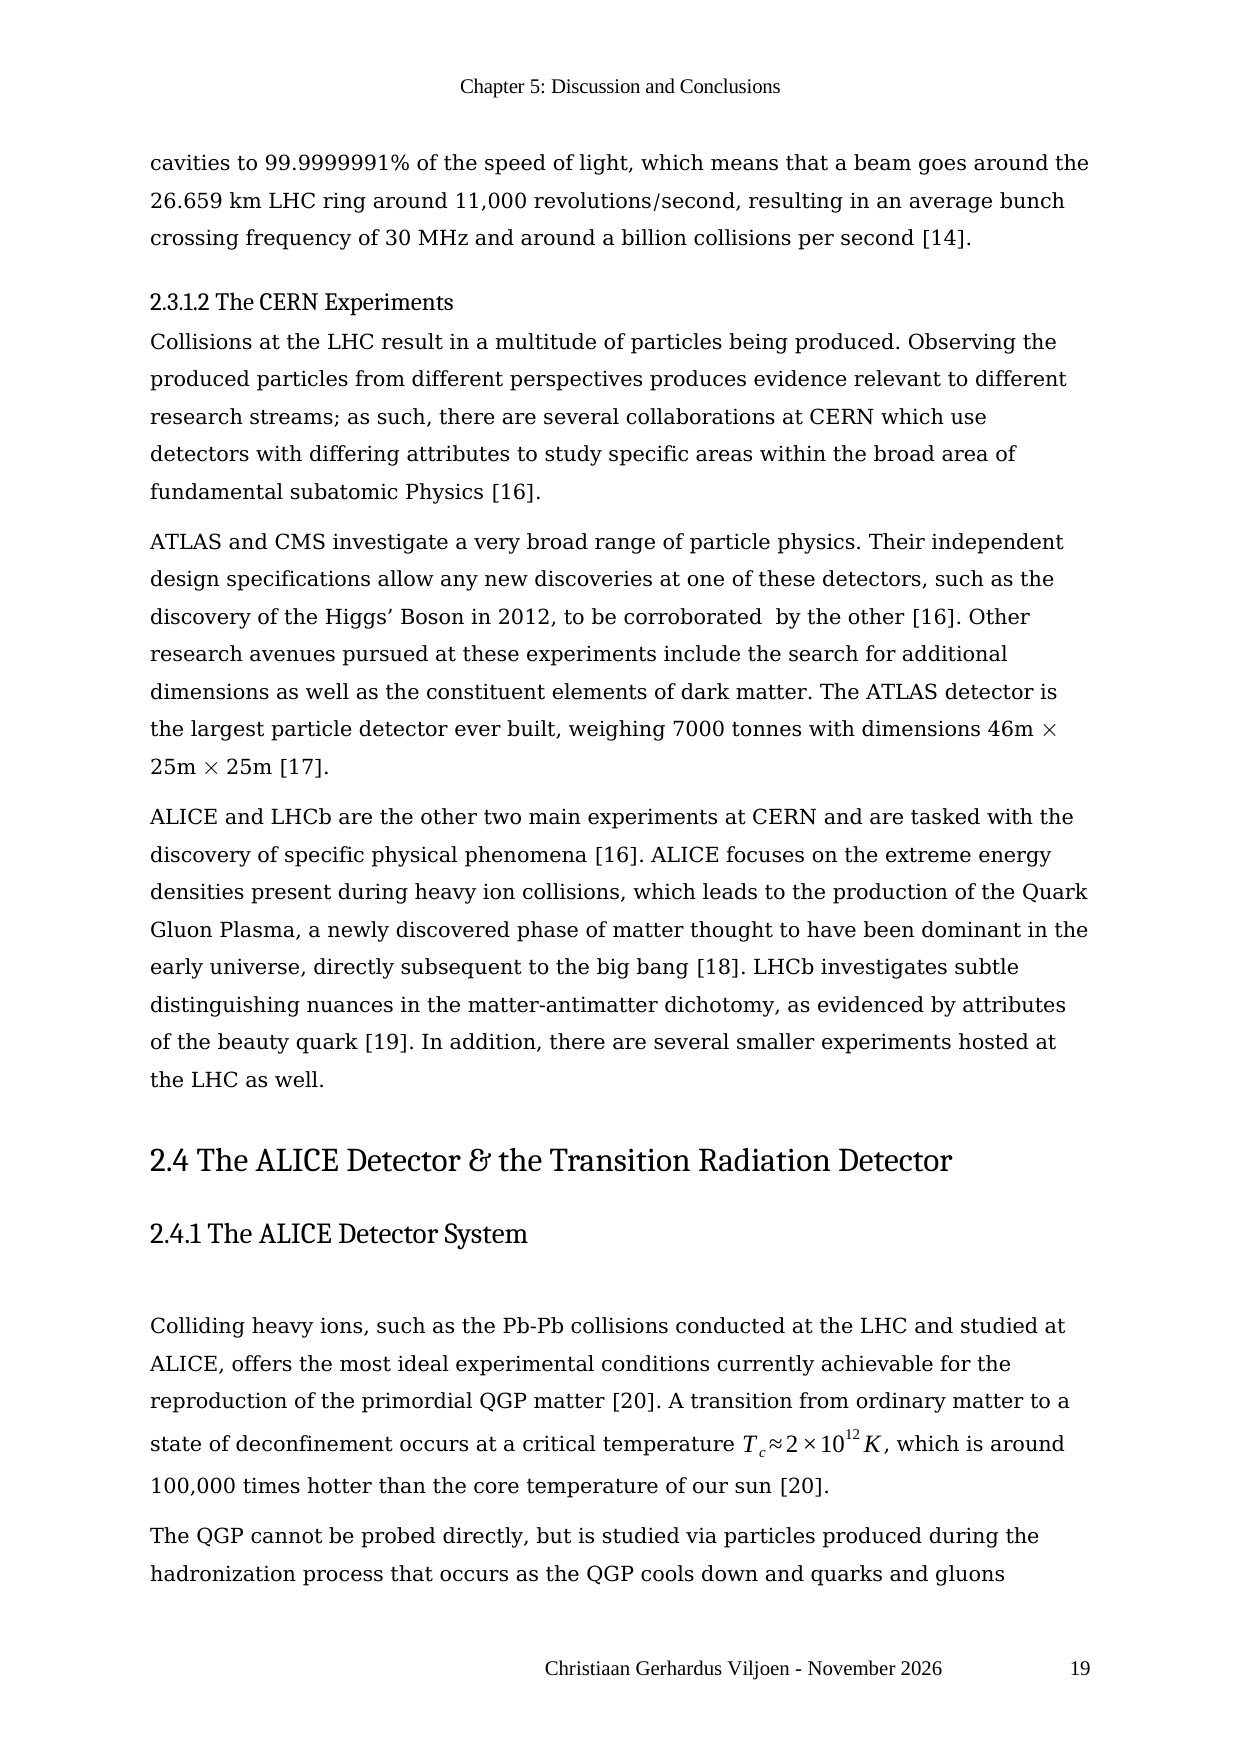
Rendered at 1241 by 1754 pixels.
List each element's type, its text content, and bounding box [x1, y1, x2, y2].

text ALICE and LHCb are the other two main experiments at CERN and are tasked with the discovery of specific physical phenomena . ALICE focuses on the extreme energy densities present during heavy ion collisions, which leads to the production of the Quark Gluon Plasma, a newly discovered phase of matter thought to have been dominant in the early universe, directly subsequent to the big bang . LHCb investigates subtle distinguishing nuances in the matter-antimatter dichotomy, as evidenced by attributes of the beauty quark . In addition, there are several smaller experiments hosted at the LHC as well. [150, 804, 1090, 1091]
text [150, 1523, 1090, 1586]
subtitle The ALICE Detector System [150, 1217, 1090, 1251]
text Collisions at the LHC result in a multitude of particles being produced. Observing the produced particles from different perspectives produces evidence relevant to different research streams; as such, there are several collaborations at CERN which use detectors with differing attributes to study specific areas within the broad area of fundamental subatomic Physics . [150, 329, 1090, 504]
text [150, 150, 1090, 250]
subtitle The ALICE Detector & the Transition Radiation Detector [150, 1141, 1090, 1180]
text ATLAS and CMS investigate a very broad range of particle physics. Their independent design specifications allow any new discoveries at one of these detectors, such as the discovery of the Higgs’ Boson in 2012, to be corroborated by the other . Other research avenues pursued at these experiments include the search for additional dimensions as well as the constituent elements of dark matter. The ATLAS detector is the largest particle detector ever built, weighing 7000 tonnes with dimensions 46m 25m 25m . [150, 529, 1090, 779]
subtitle The CERN Experiments [150, 287, 1090, 316]
text Colliding heavy ions, such as the Pb-Pb collisions conducted at the LHC and studied at ALICE, offers the most ideal experimental conditions currently achievable for the reproduction of the primordial QGP matter . A transition from ordinary matter to a state of deconfinement occurs at a critical temperature , which is around 100,000 times hotter than the core temperature of our sun . [150, 1313, 1090, 1498]
